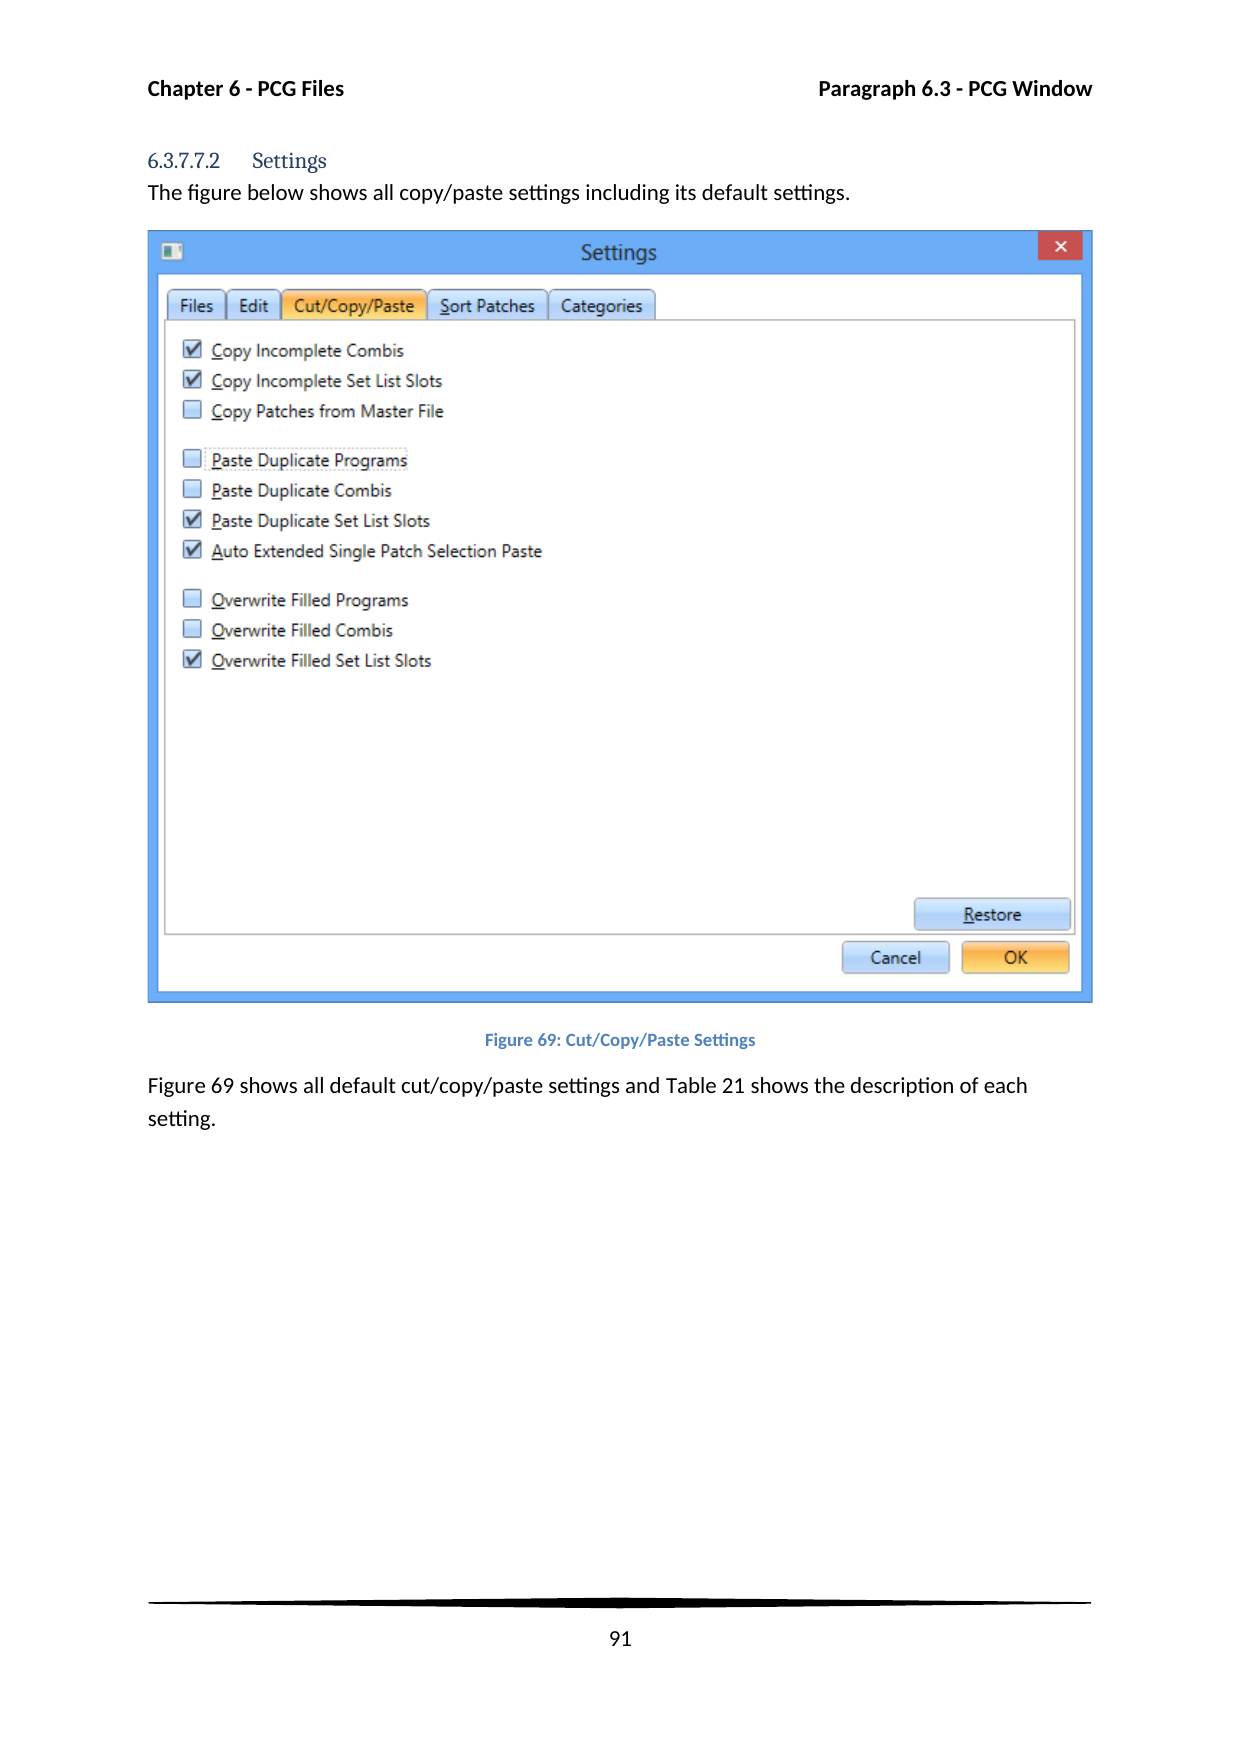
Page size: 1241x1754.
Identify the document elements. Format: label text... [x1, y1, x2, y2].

picture [147, 230, 1093, 1003]
text The figure below shows all copy/paste settings including its default settings. [148, 178, 1093, 206]
subtitle Settings [148, 148, 1093, 174]
